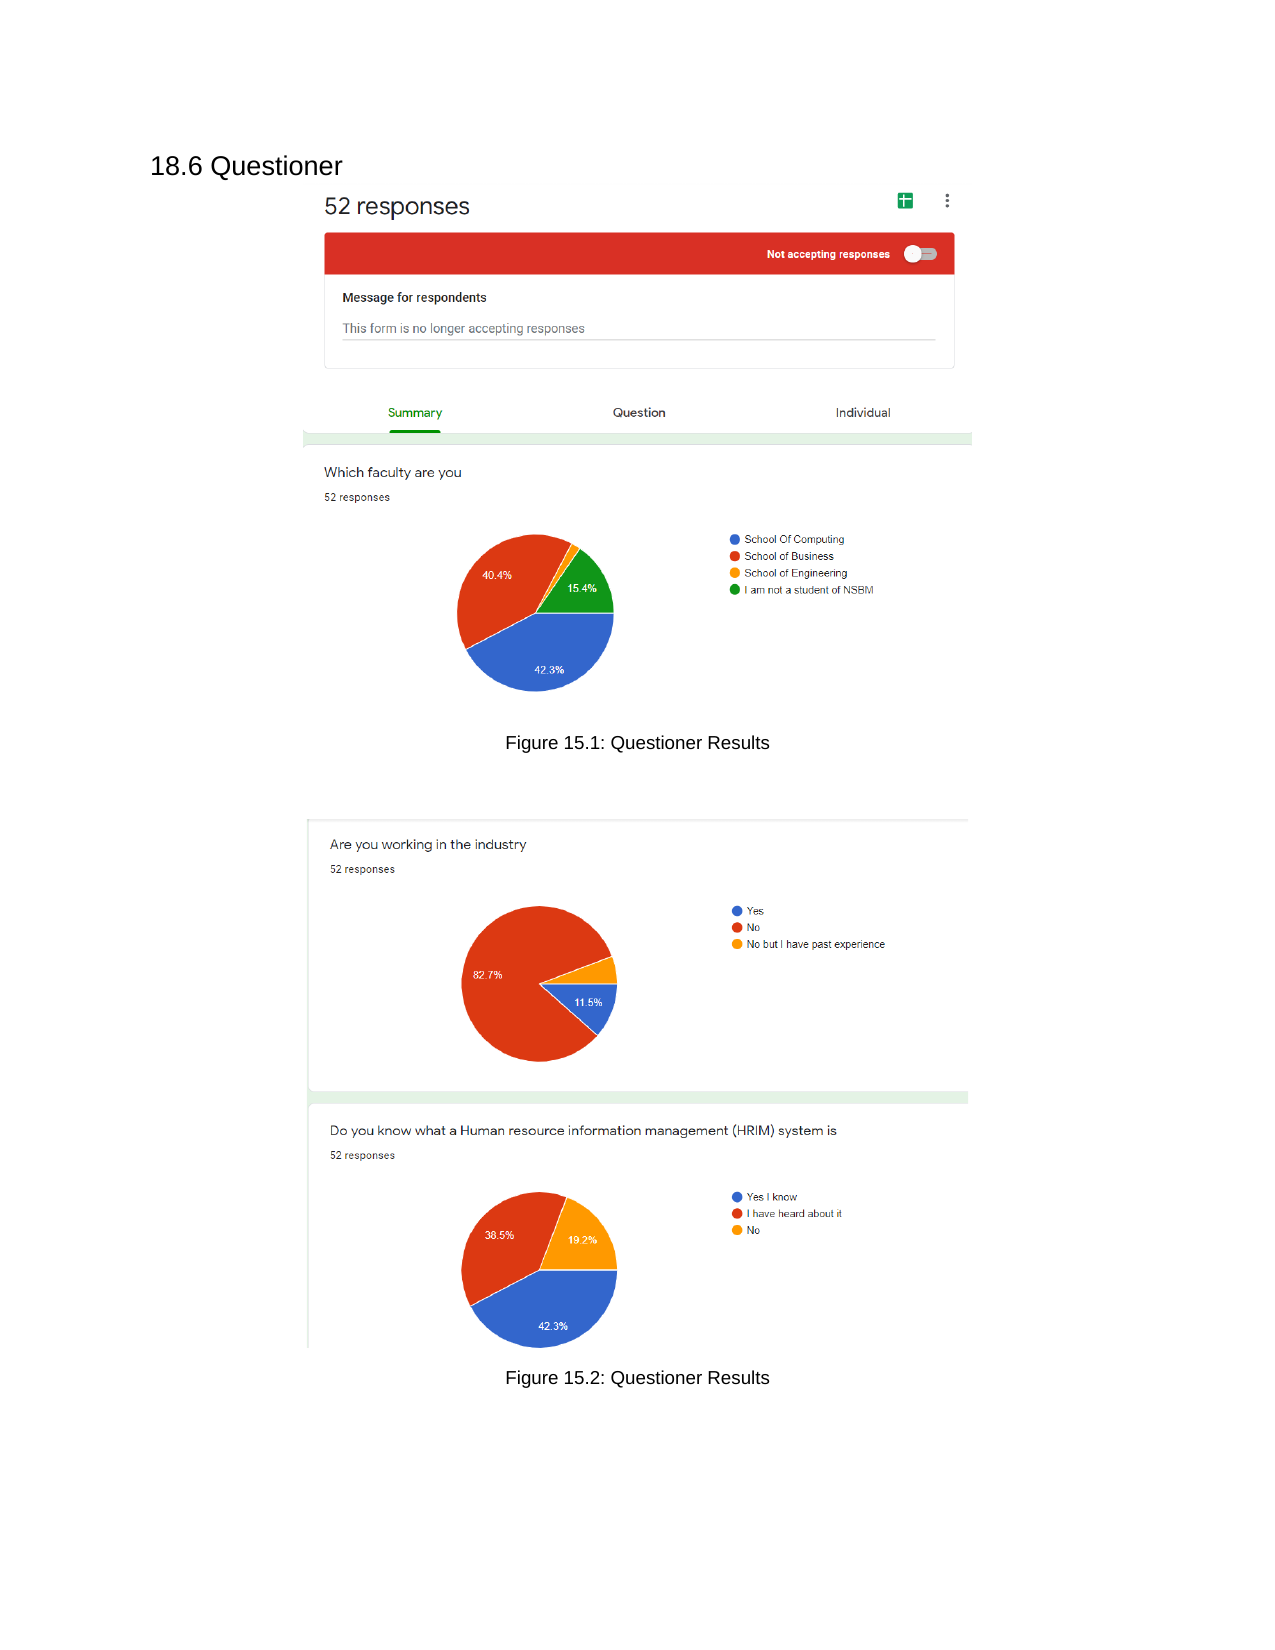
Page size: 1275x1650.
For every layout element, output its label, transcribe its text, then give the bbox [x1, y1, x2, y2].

text Figure 15.2: Questioner Results [150, 1367, 1125, 1388]
subtitle 18.6 Questioner [150, 150, 1125, 181]
text Figure 15.1: Questioner Results [150, 732, 1125, 754]
picture [303, 183, 972, 714]
picture [306, 819, 969, 1348]
